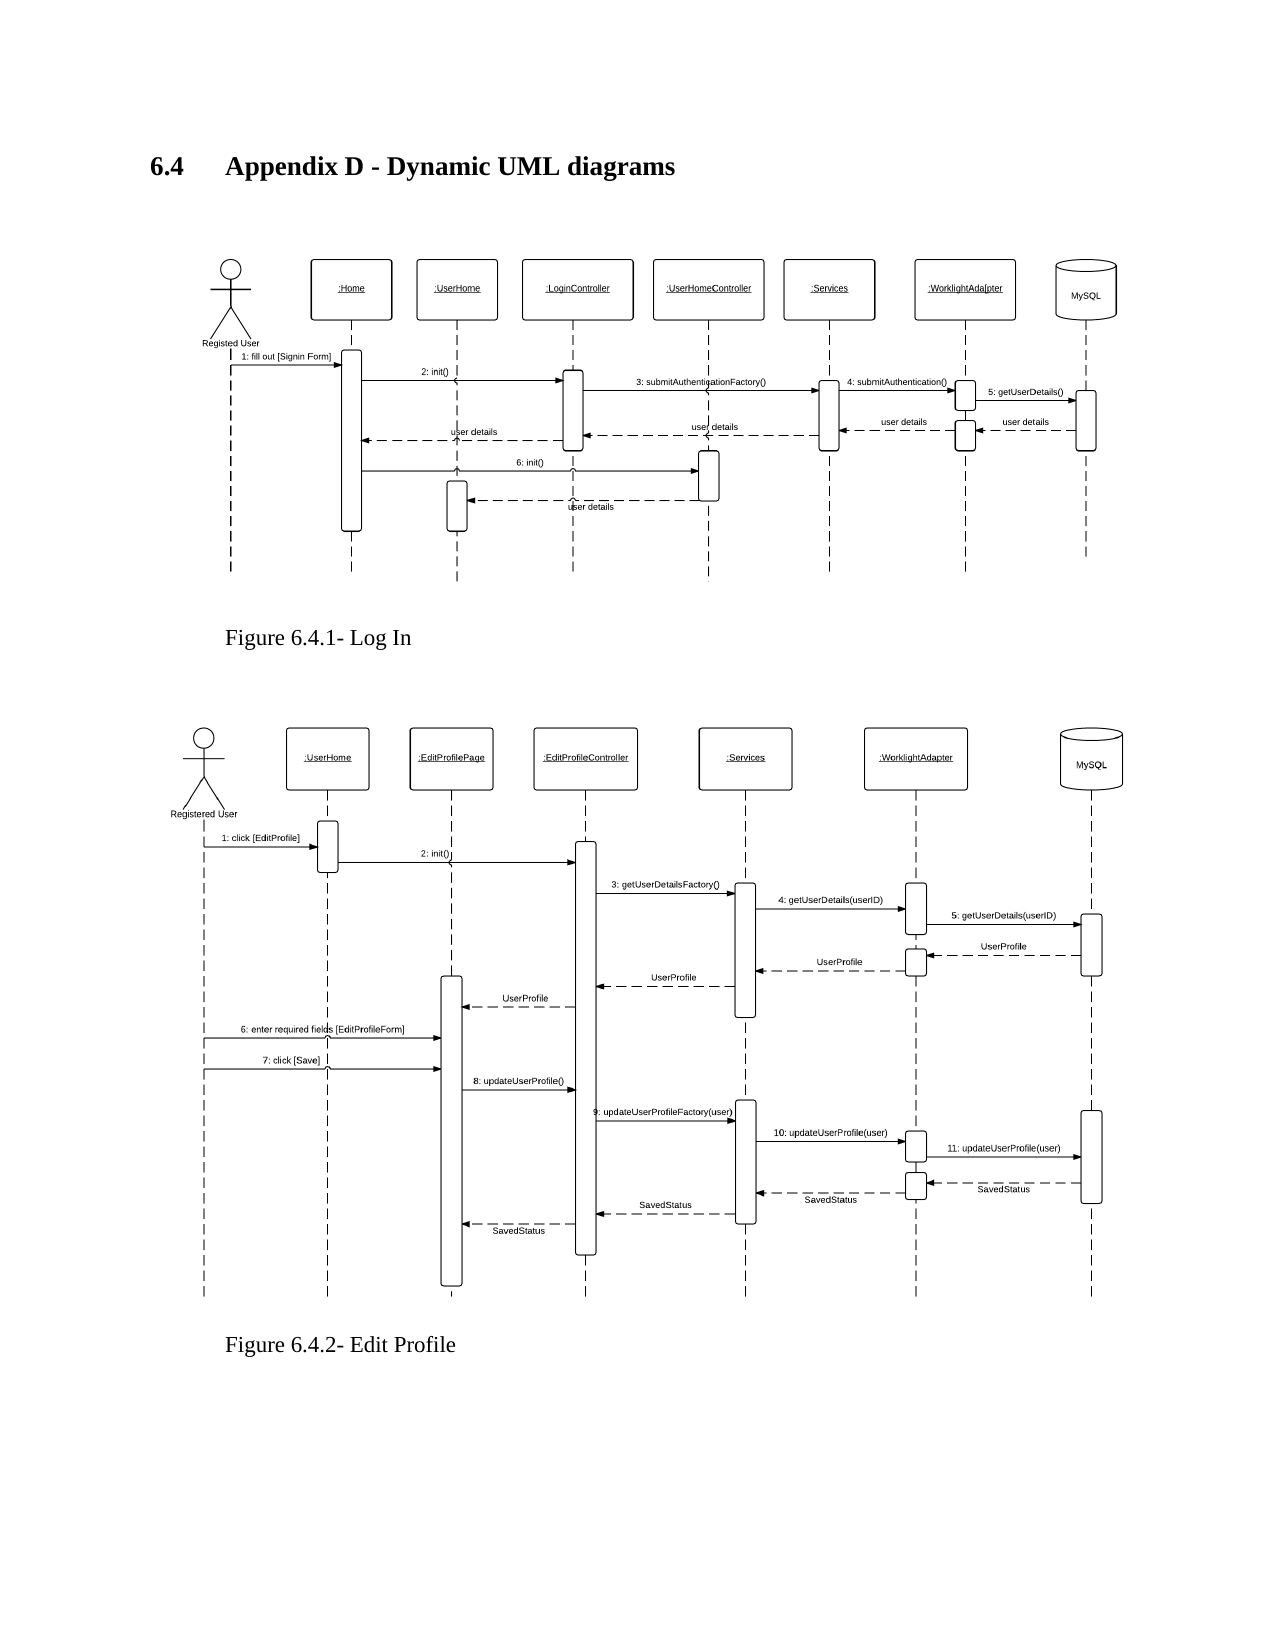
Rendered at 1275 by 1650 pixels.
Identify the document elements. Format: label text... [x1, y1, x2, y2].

text Figure 6.4.2- Edit Profile [150, 1331, 1125, 1358]
subtitle Appendix D - Dynamic UML diagrams [150, 150, 1125, 181]
picture [150, 209, 1129, 597]
text Figure 6.4.1- Log In [150, 624, 1125, 651]
picture [121, 676, 1126, 1304]
